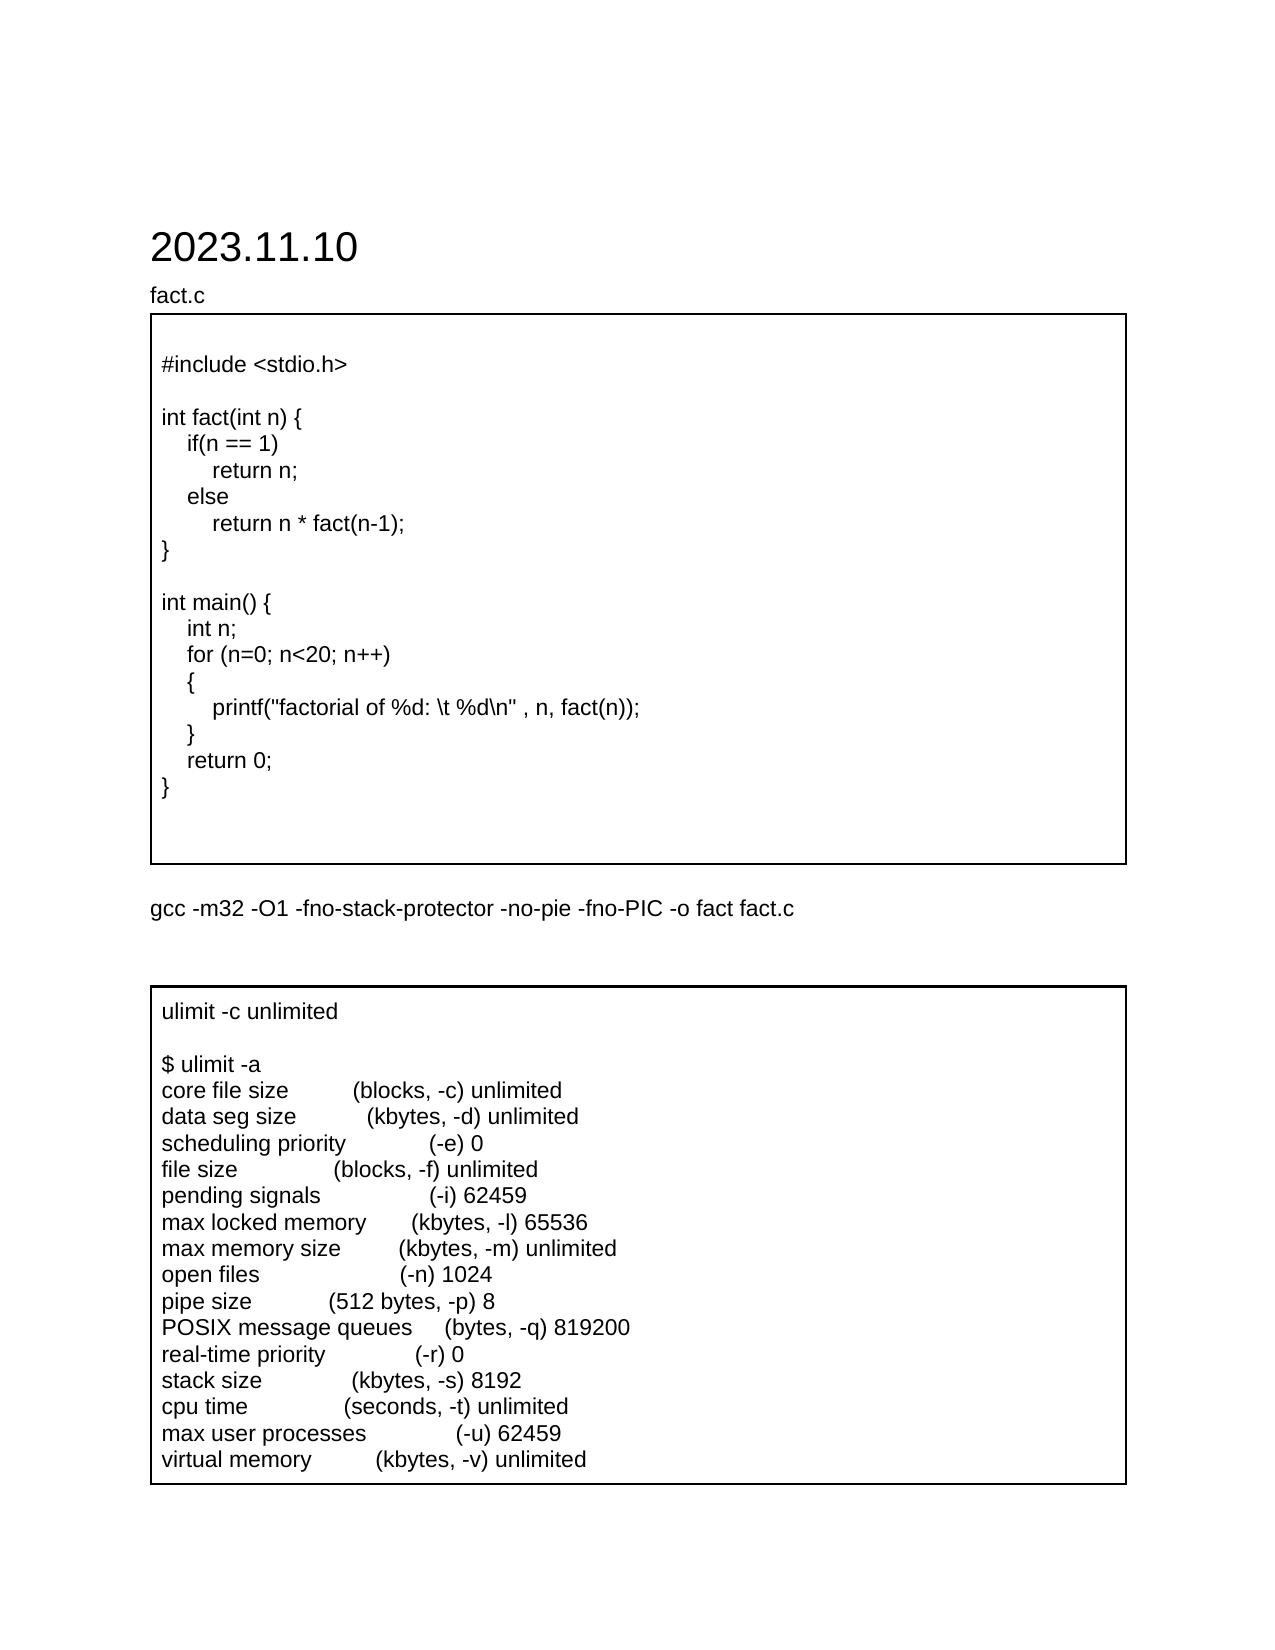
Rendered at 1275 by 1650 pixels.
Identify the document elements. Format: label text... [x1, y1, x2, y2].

text gcc -m32 -O1 -fno-stack-protector -no-pie -fno-PIC -o fact fact.c [150, 895, 1125, 921]
table_header #include <stdio.h> int fact(int n) { if(n == 1) return n; else return n * fact(n-1); } int main() { int n; for (n=0; n<20; n++) { printf("factorial of %d: \t %d\n" , n, fact(n)); } return 0; } [152, 315, 1125, 862]
subtitle 2023.11.10 [150, 222, 1125, 270]
text fact.c [150, 282, 1125, 309]
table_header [152, 988, 1125, 1483]
